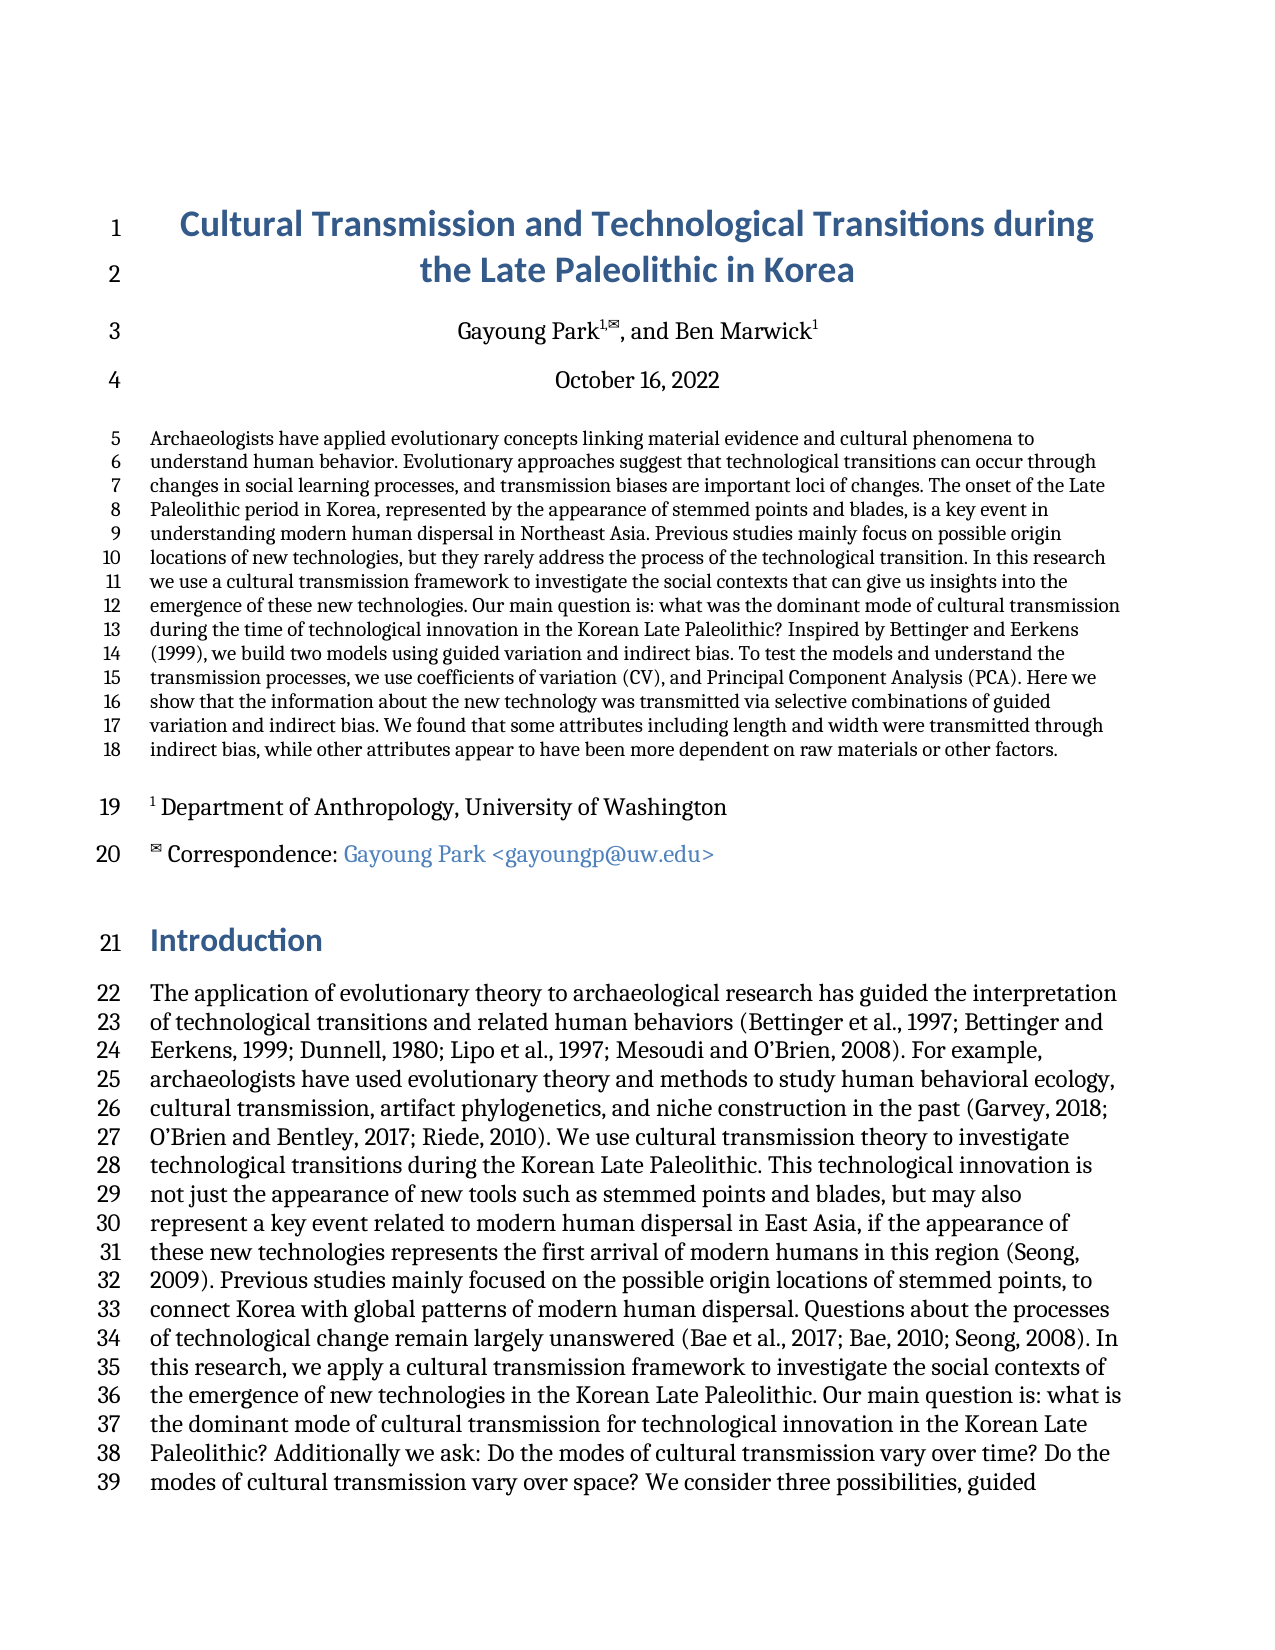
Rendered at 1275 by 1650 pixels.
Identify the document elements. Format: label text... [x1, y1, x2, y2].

text Gayoung Park1,✉, and Ben Marwick1 [150, 317, 1125, 345]
title Cultural Transmission and Technological Transitions during the Late Paleolithic in Korea [150, 200, 1125, 292]
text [150, 979, 1125, 1496]
text ✉ Correspondence: Gayoung Park <gayoungp@uw.edu> [150, 840, 1125, 869]
text October 16, 2022 [150, 366, 1125, 395]
text 1 Department of Anthropology, University of Washington [150, 793, 1125, 822]
text Archaeologists have applied evolutionary concepts linking material evidence and cultural phenomena to understand human behavior. Evolutionary approaches suggest that technological transitions can occur through changes in social learning processes, and transmission biases are important loci of changes. The onset of the Late Paleolithic period in Korea, represented by the appearance of stemmed points and blades, is a key event in understanding modern human dispersal in Northeast Asia. Previous studies mainly focus on possible origin locations of new technologies, but they rarely address the process of the technological transition. In this research we use a cultural transmission framework to investigate the social contexts that can give us insights into the emergence of these new technologies. Our main question is: what was the dominant mode of cultural transmission during the time of technological innovation in the Korean Late Paleolithic? Inspired by Bettinger and Eerkens (1999), we build two models using guided variation and indirect bias. To test the models and understand the transmission processes, we use coefficients of variation (CV), and Principal Component Analysis (PCA). Here we show that the information about the new technology was transmitted via selective combinations of guided variation and indirect bias. We found that some attributes including length and width were transmitted through indirect bias, while other attributes appear to have been more dependent on raw materials or other factors. [150, 426, 1125, 762]
subtitle Introduction [150, 919, 1125, 960]
